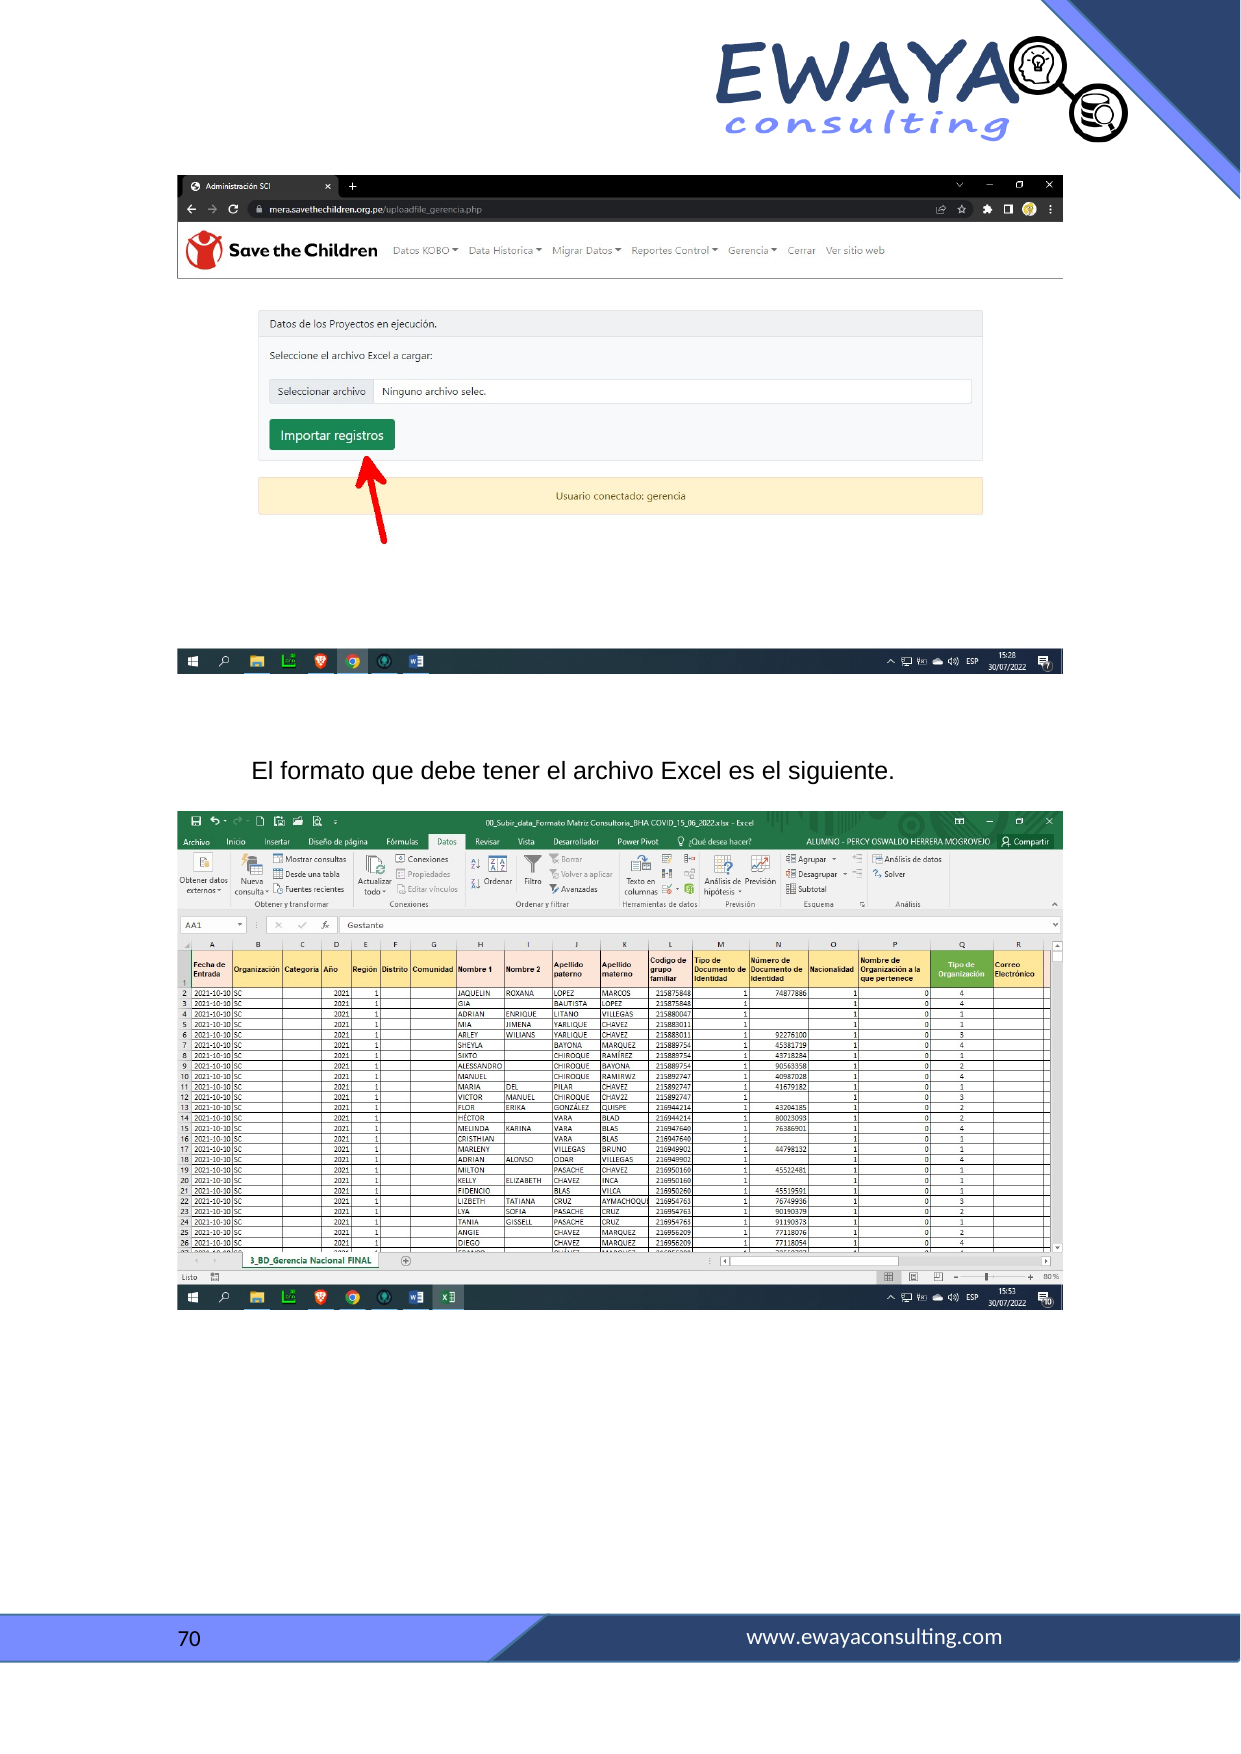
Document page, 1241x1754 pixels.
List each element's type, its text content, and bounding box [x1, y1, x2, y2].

picture [177, 175, 1063, 674]
picture [714, 34, 1129, 143]
picture [177, 811, 1063, 1310]
text El formato que debe tener el archivo Excel es el siguiente. [177, 756, 1063, 784]
